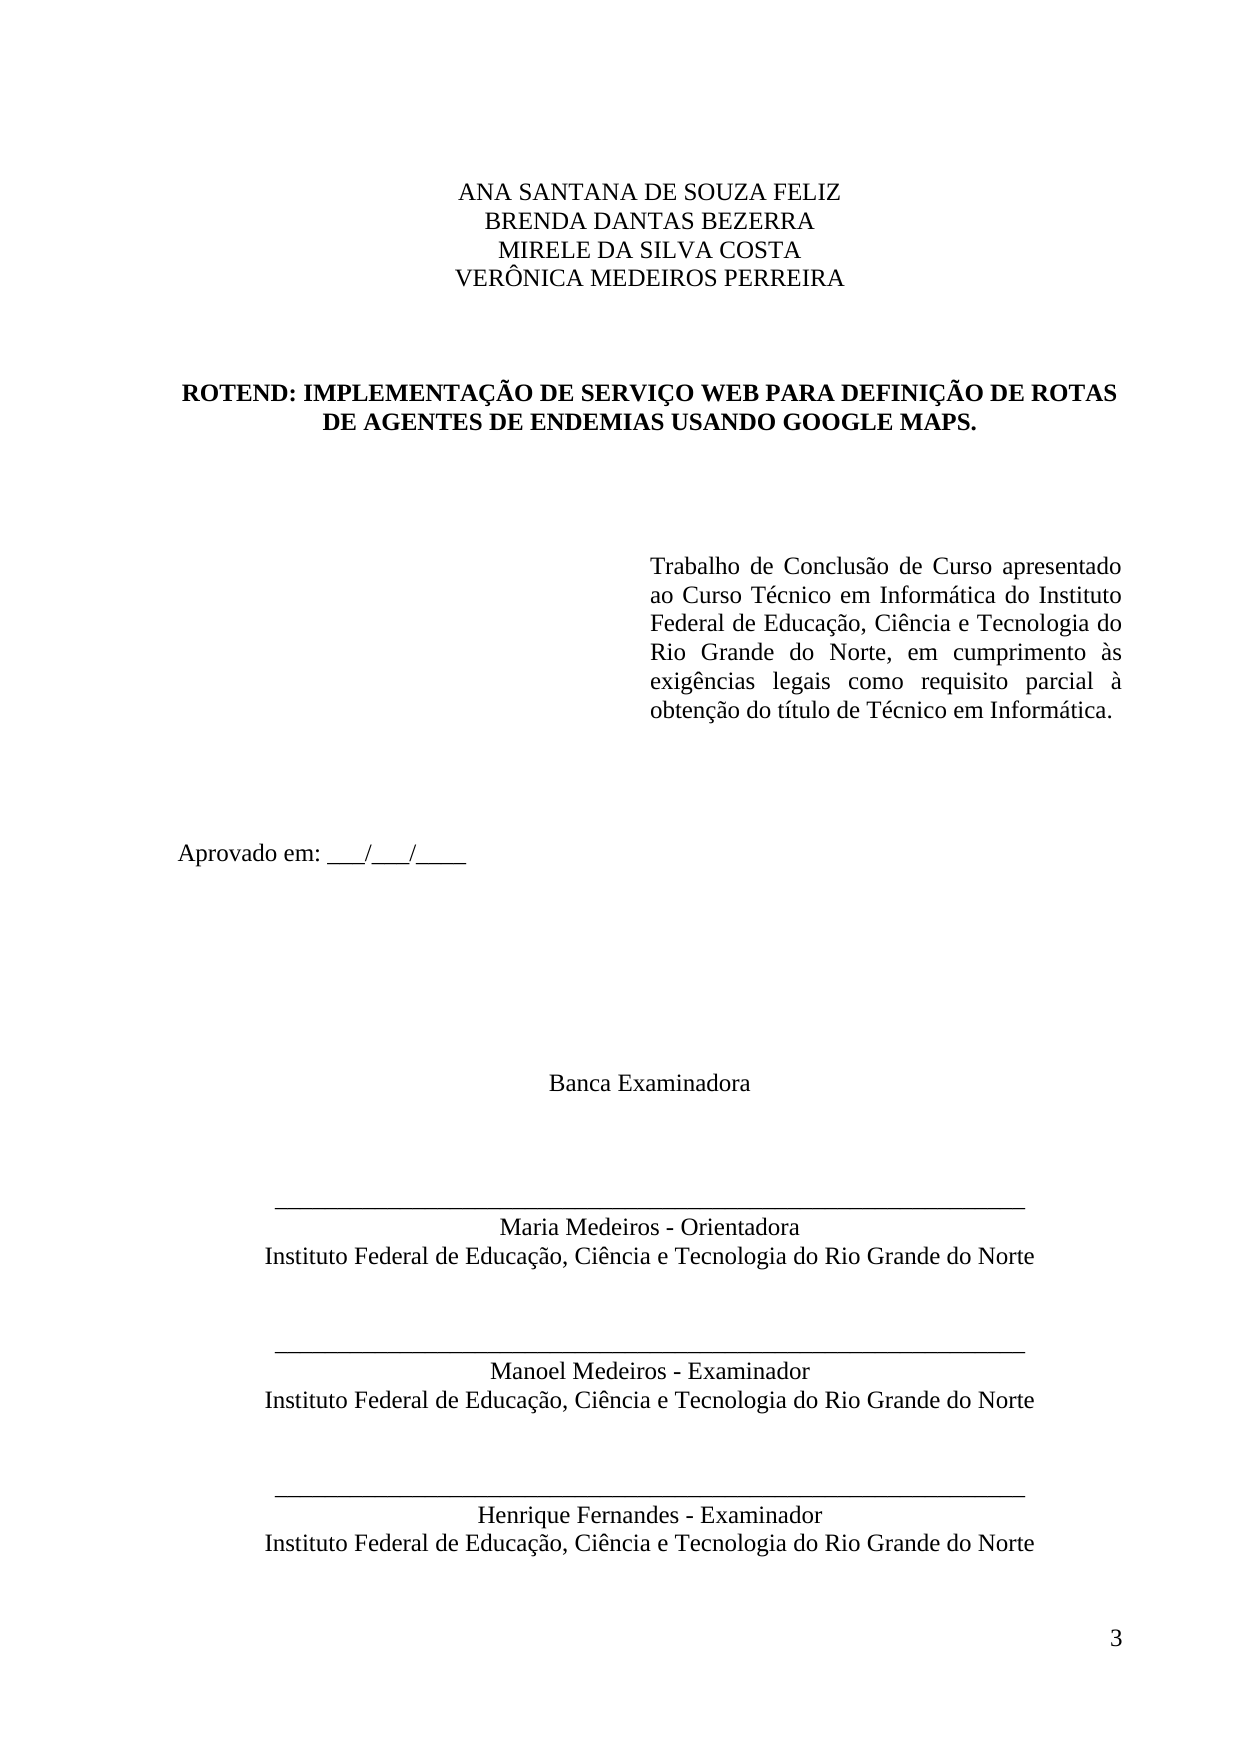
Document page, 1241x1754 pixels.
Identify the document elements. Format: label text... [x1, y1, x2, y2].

text ROTEND: IMPLEMENTAÇÃO DE SERVIÇO WEB PARA DEFINIÇÃO DE ROTAS DE AGENTES DE ENDEMIAS USANDO GOOGLE MAPS. [177, 378, 1122, 436]
text Instituto Federal de Educação, Ciência e Tecnologia do Rio Grande do Norte [177, 1528, 1122, 1557]
text Henrique Fernandes - Examinador [177, 1500, 1122, 1528]
text BRENDA DANTAS BEZERRA [177, 206, 1122, 235]
text Aprovado em: ___/___/____ [177, 838, 1122, 867]
text ____________________________________________________________ [177, 1183, 1122, 1212]
text MIRELE DA SILVA COSTA [177, 235, 1122, 263]
text Trabalho de Conclusão de Curso apresentado ao Curso Técnico em Informática do Instituto Federal de Educação, Ciência e Tecnologia do Rio Grande do Norte, em cumprimento às exigências legais como requisito parcial à obtenção do título de Técnico em Informática. [650, 551, 1122, 723]
text Maria Medeiros - Orientadora [177, 1212, 1122, 1241]
text Banca Examinadora [177, 1068, 1122, 1097]
text ____________________________________________________________ [177, 1327, 1122, 1356]
text Instituto Federal de Educação, Ciência e Tecnologia do Rio Grande do Norte [177, 1241, 1122, 1270]
text Manoel Medeiros - Examinador [177, 1356, 1122, 1385]
text Instituto Federal de Educação, Ciência e Tecnologia do Rio Grande do Norte [177, 1385, 1122, 1413]
text VERÔNICA MEDEIROS PERREIRA [177, 263, 1122, 292]
text ____________________________________________________________ [177, 1471, 1122, 1500]
text ANA SANTANA DE SOUZA FELIZ [177, 177, 1122, 206]
